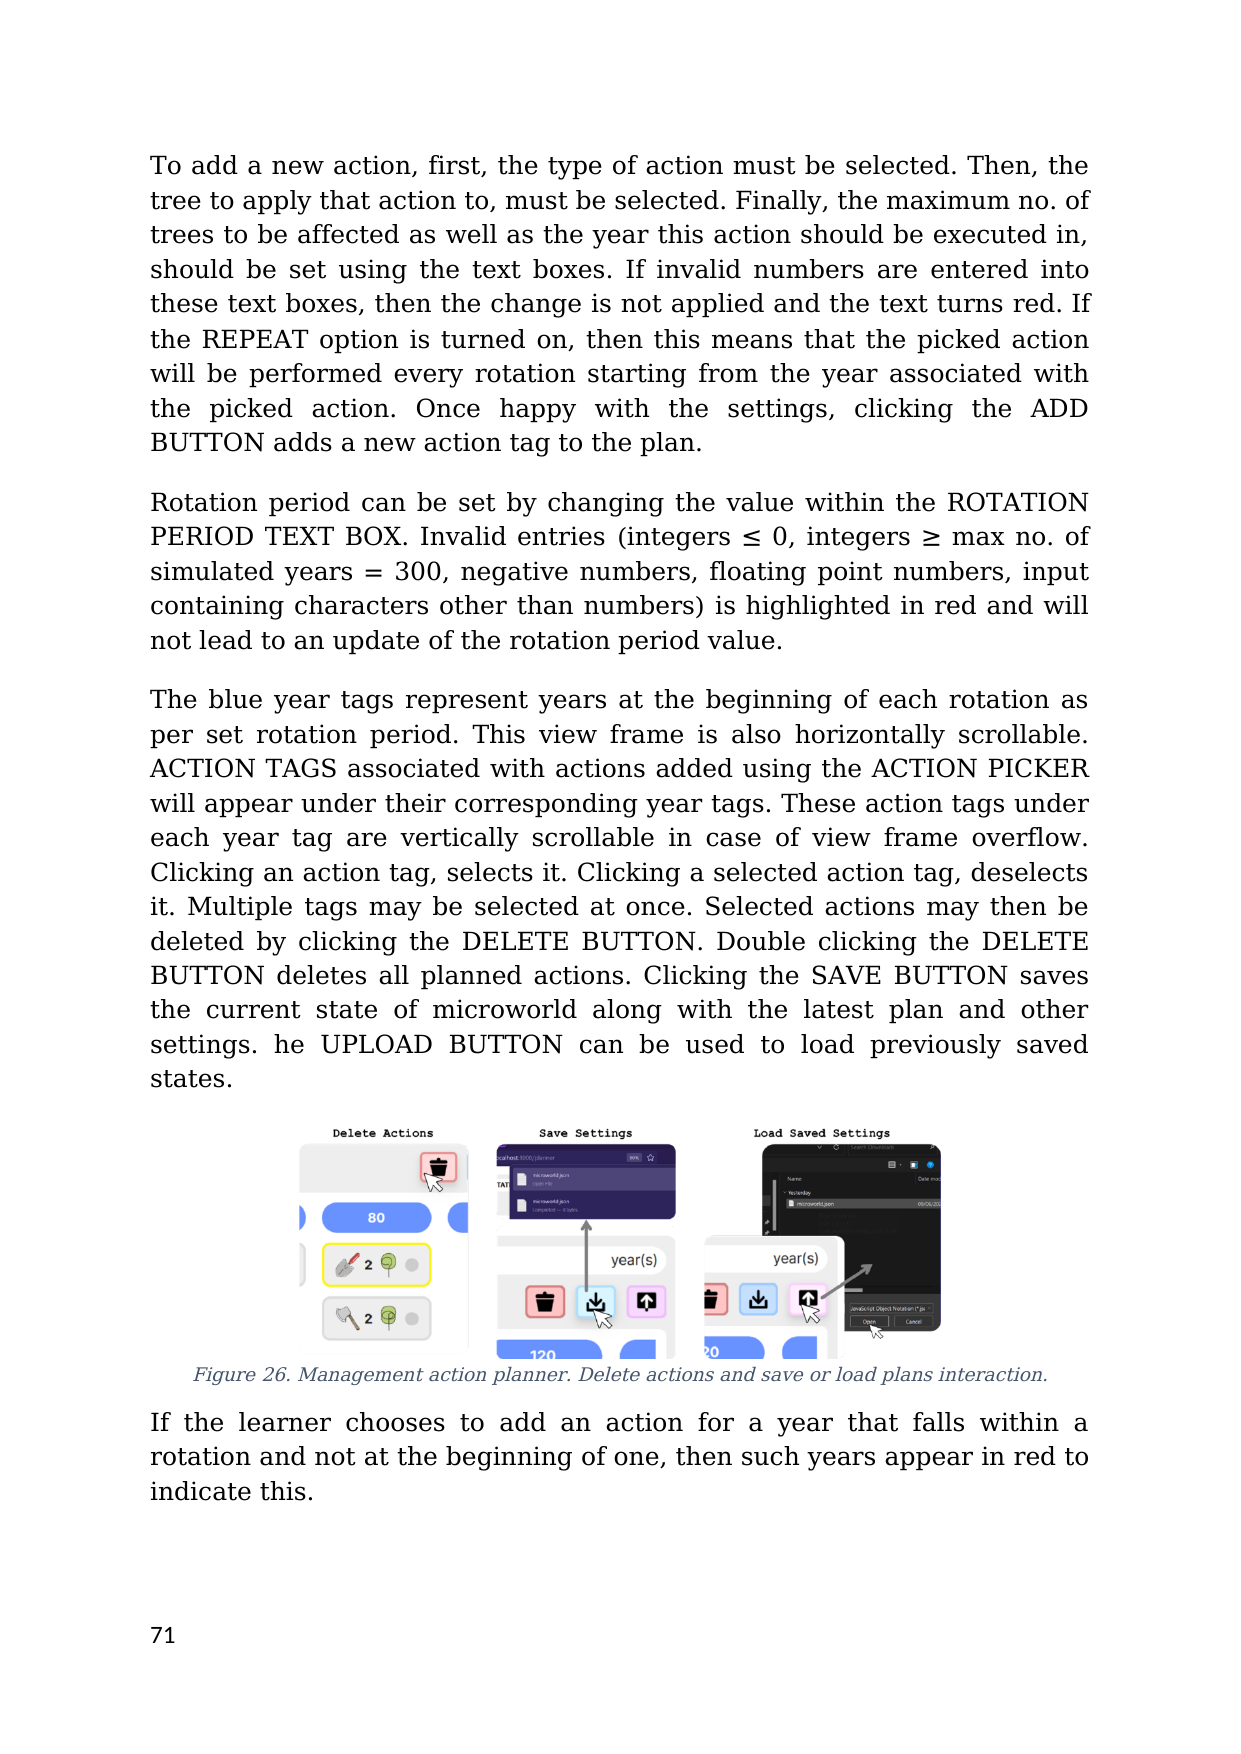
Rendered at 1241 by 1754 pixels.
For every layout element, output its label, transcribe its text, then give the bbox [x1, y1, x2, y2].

text If the learner chooses to add an action for a year that falls within a rotation and not at the beginning of one, then such years appear in red to indicate this. [150, 1407, 1090, 1506]
text Rotation period can be set by changing the value within the ROTATION PERIOD TEXT BOX. Invalid entries (integers ≤ 0, integers ≥ max no. of simulated years = 300, negative numbers, floating point numbers, input containing characters other than numbers) is highlighted in red and will not lead to an update of the rotation period value. [150, 486, 1090, 654]
text The blue year tags represent years at the beginning of each rotation as per set rotation period. This view frame is also horizontally scrollable. ACTION TAGS associated with actions added using the ACTION PICKER will appear under their corresponding year tags. These action tags under each year tag are vertically scrollable in case of view frame overflow. Clicking an action tag, selects it. Clicking a selected action tag, deselects it. Multiple tags may be selected at once. Selected actions may then be deleted by clicking the DELETE BUTTON. Double clicking the DELETE BUTTON deletes all planned actions. Clicking the SAVE BUTTON saves the current state of microworld along with the latest plan and other settings. he UPLOAD BUTTON can be used to load previously saved states. [150, 684, 1090, 1093]
text Figure 26. Management action planner. Delete actions and save or load plans interaction. [150, 1363, 1090, 1386]
text To add a new action, first, the type of action must be selected. Then, the tree to apply that action to, must be selected. Finally, the maximum no. of trees to be affected as well as the year this action should be executed in, should be set using the text boxes. If invalid numbers are entered into these text boxes, then the change is not applied and the text turns red. If the REPEAT option is turned on, then this means that the picked action will be performed every rotation starting from the year associated with the picked action. Once happy with the settings, clicking the ADD BUTTON adds a new action tag to the plan. [150, 150, 1090, 457]
picture [299, 1122, 941, 1359]
